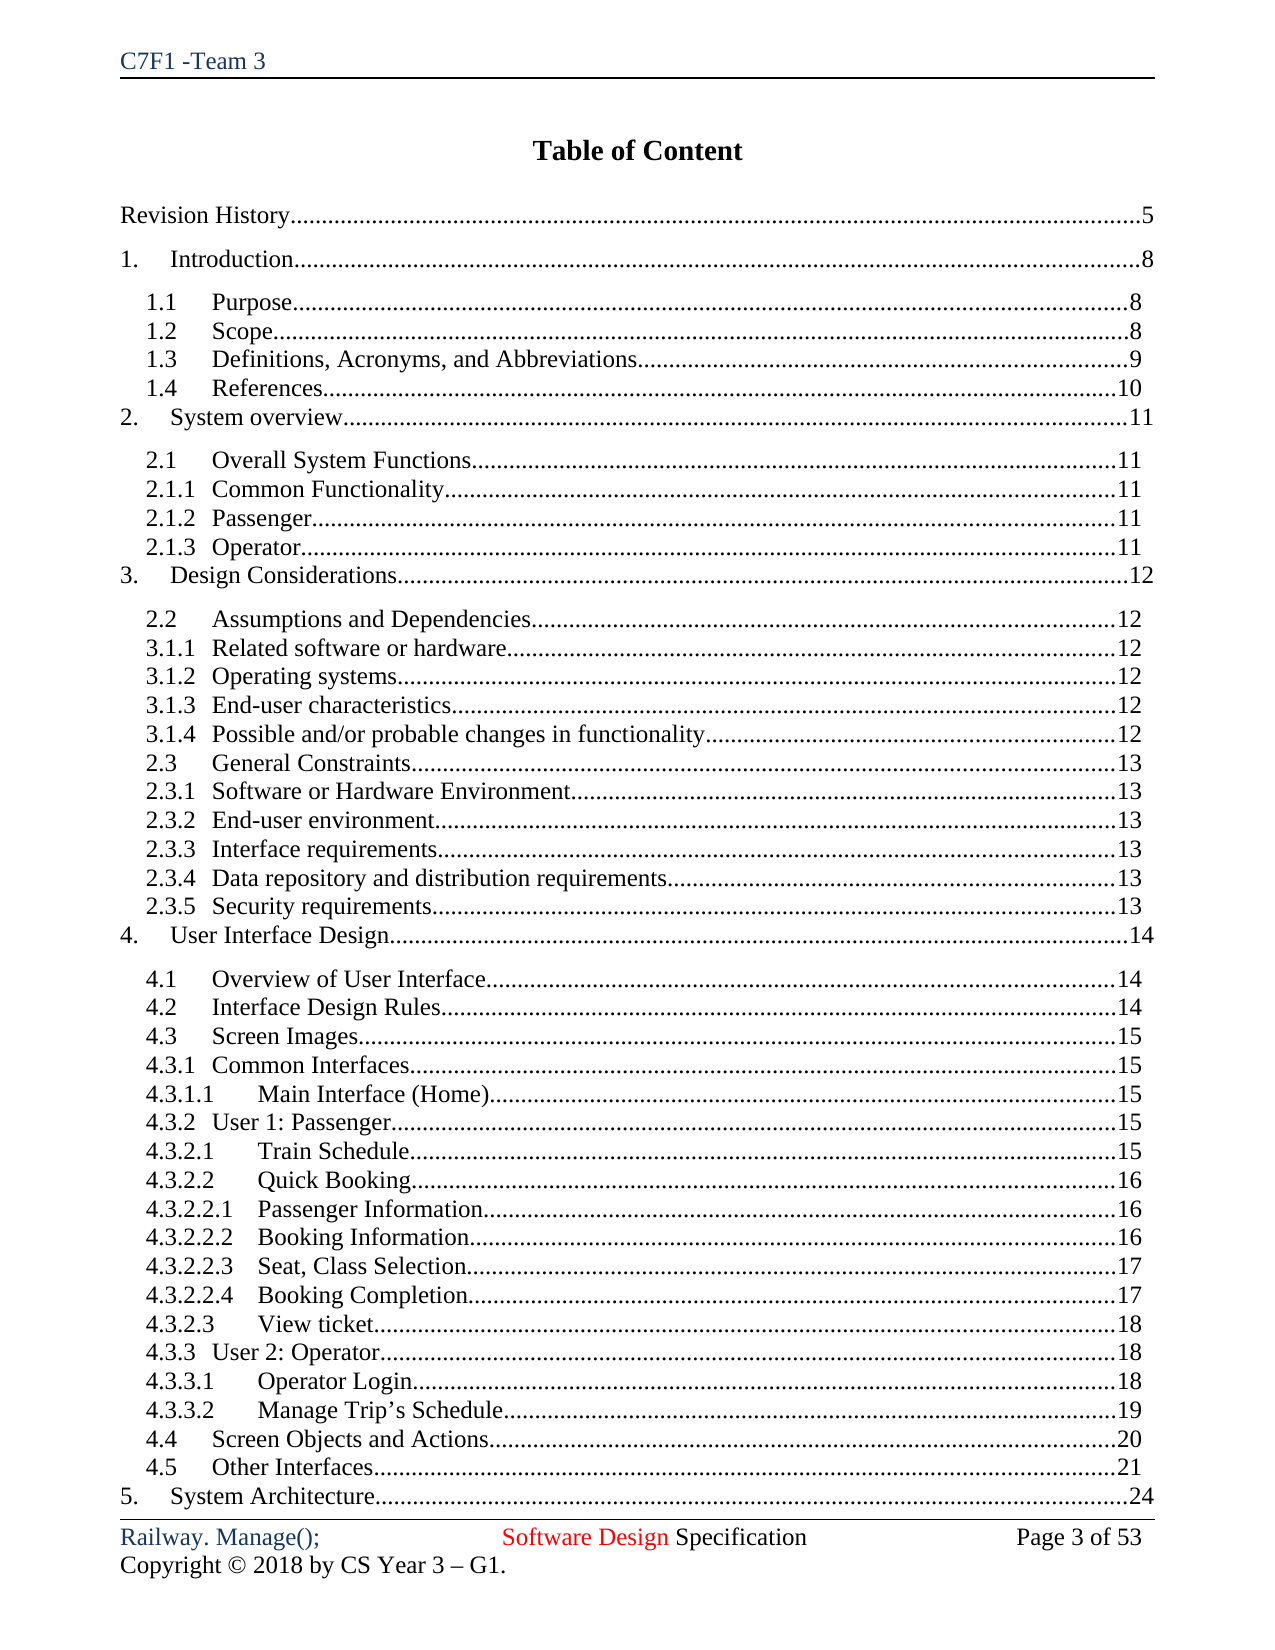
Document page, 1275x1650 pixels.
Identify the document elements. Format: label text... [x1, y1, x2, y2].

text 4.3.1 Common Interfaces 15 [146, 1050, 1155, 1079]
text 2.1 Overall System Functions 11 [146, 446, 1155, 474]
text 2.3 General Constraints 13 [146, 748, 1155, 776]
text 2.3.2 End-user environment 13 [146, 805, 1155, 834]
text 2.2 Assumptions and Dependencies 12 [146, 604, 1155, 633]
text Table of Content [120, 133, 1155, 167]
text 3.1.3 End-user characteristics 12 [146, 690, 1155, 719]
text 4.3.2.1 Train Schedule 15 [146, 1136, 1155, 1165]
text 1.2 Scope 8 [146, 316, 1155, 344]
text 4.5 Other Interfaces 21 [146, 1452, 1155, 1481]
text 4.3.2.2.1 Passenger Information 16 [146, 1194, 1155, 1222]
text 2.3.4 Data repository and distribution requirements 13 [146, 863, 1155, 891]
text 4.3.3.2 Manage Trip’s Schedule 19 [146, 1395, 1155, 1424]
text 4.4 Screen Objects and Actions 20 [146, 1424, 1155, 1452]
text 2.3.3 Interface requirements 13 [146, 834, 1155, 863]
text 4.3.3.1 Operator Login 18 [146, 1366, 1155, 1395]
text 2.3.1 Software or Hardware Environment 13 [146, 776, 1155, 805]
text 4.3.2.2.3 Seat, Class Selection 17 [146, 1251, 1155, 1280]
text 3. Design Considerations 12 [120, 561, 1155, 589]
text 1.4 References 10 [146, 373, 1155, 402]
text 4.3.2 User 1: Passenger 15 [146, 1107, 1155, 1136]
text Revision History 5 [120, 200, 1155, 229]
text 2.1.3 Operator 11 [146, 532, 1155, 561]
text 2.1.2 Passenger 11 [146, 503, 1155, 532]
text 2. System overview 11 [120, 402, 1155, 431]
text 4.1 Overview of User Interface 14 [146, 964, 1155, 992]
text 4. User Interface Design 14 [120, 920, 1155, 949]
text 4.3.2.2.2 Booking Information 16 [146, 1222, 1155, 1251]
text 4.3.2.2.4 Booking Completion 17 [146, 1280, 1155, 1309]
text 4.3.2.2 Quick Booking 16 [146, 1165, 1155, 1194]
text 2.3.5 Security requirements 13 [146, 891, 1155, 920]
text 4.3.3 User 2: Operator 18 [146, 1337, 1155, 1366]
text 1.3 Definitions, Acronyms, and Abbreviations 9 [146, 344, 1155, 373]
text 3.1.2 Operating systems 12 [146, 661, 1155, 690]
text 2.1.1 Common Functionality 11 [146, 474, 1155, 503]
text 3.1.1 Related software or hardware 12 [146, 633, 1155, 661]
text 4.3 Screen Images 15 [146, 1021, 1155, 1050]
text 5. System Architecture 24 [120, 1481, 1155, 1510]
text 1. Introduction 8 [120, 244, 1155, 272]
text 3.1.4 Possible and/or probable changes in functionality 12 [146, 719, 1155, 748]
text 4.3.1.1 Main Interface (Home) 15 [146, 1079, 1155, 1107]
text 4.3.2.3 View ticket 18 [146, 1309, 1155, 1337]
text 4.2 Interface Design Rules 14 [146, 992, 1155, 1021]
text 1.1 Purpose 8 [146, 287, 1155, 316]
